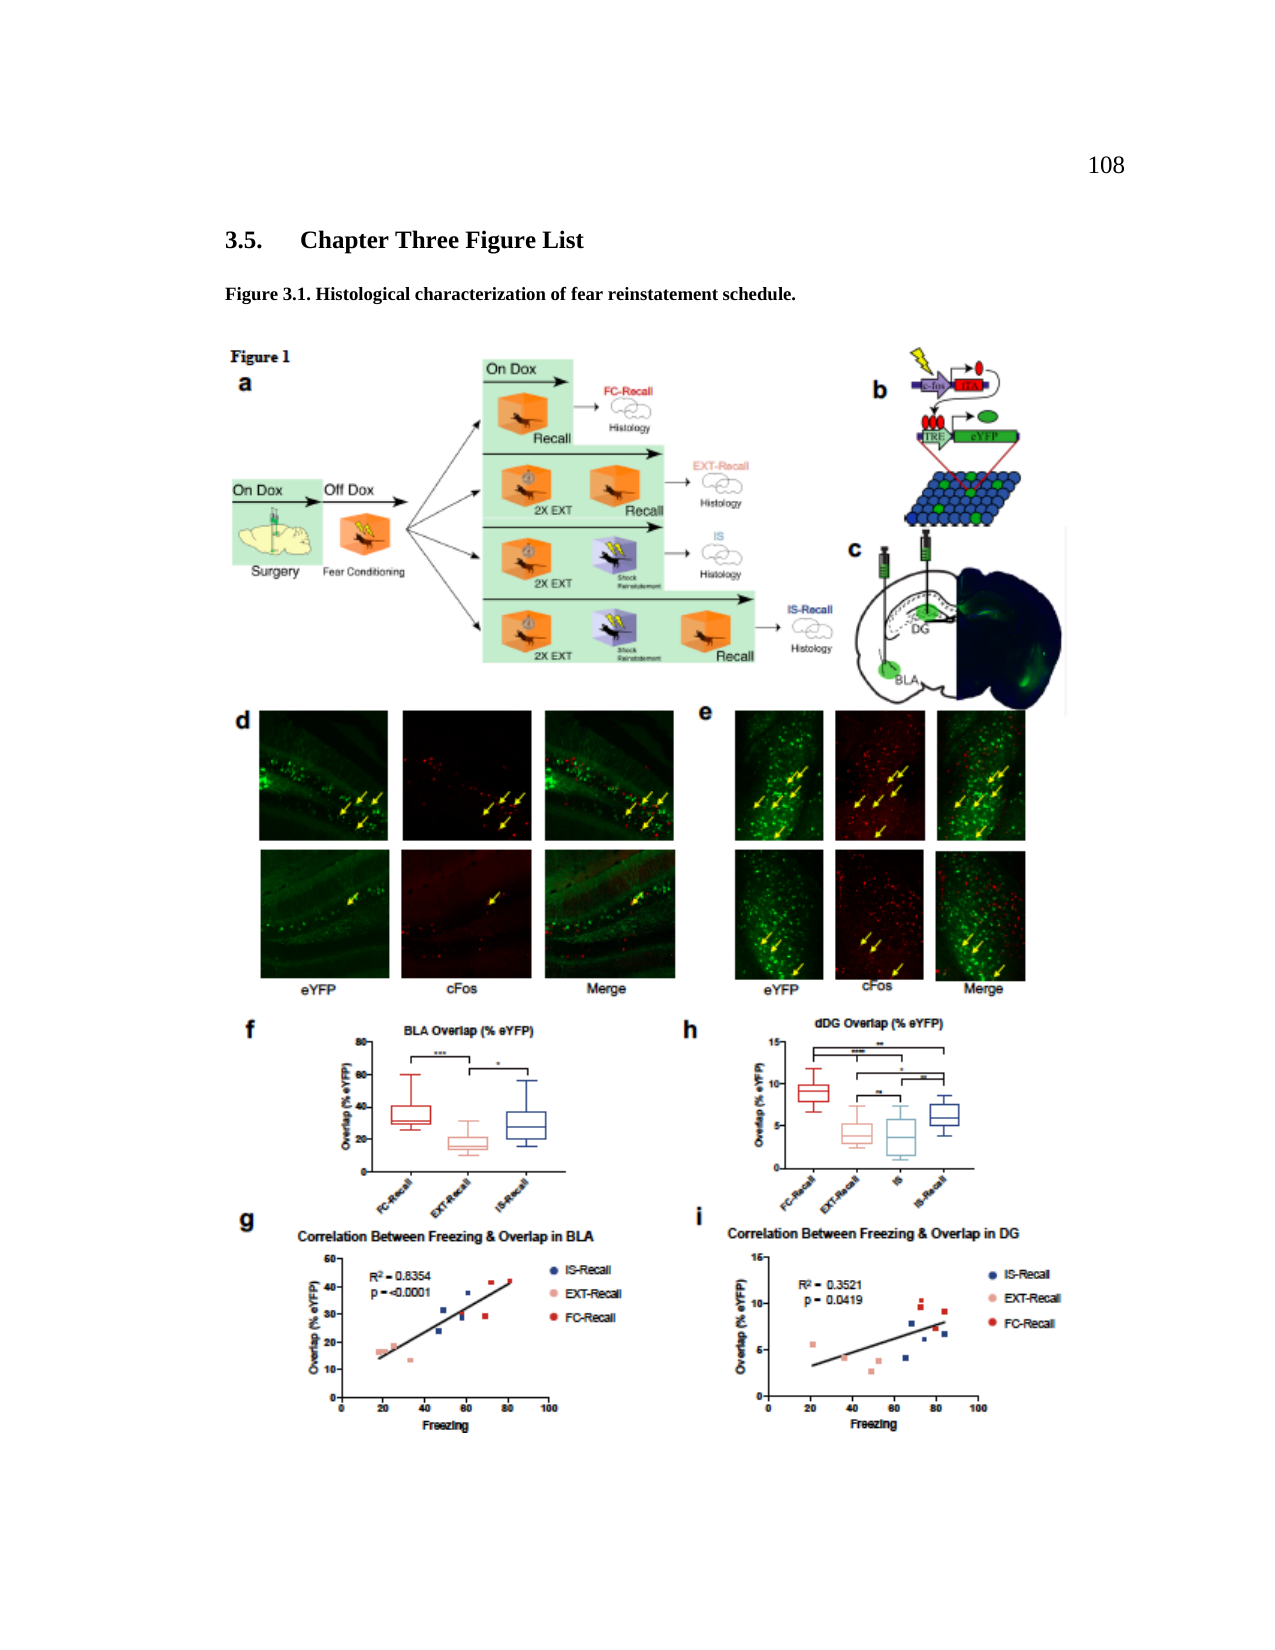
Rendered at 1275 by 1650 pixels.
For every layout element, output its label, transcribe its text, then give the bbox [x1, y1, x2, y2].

text Figure 3.1. Histological characterization of fear reinstatement schedule. [225, 282, 1125, 304]
picture [225, 346, 1068, 1433]
subtitle Chapter Three Figure List [225, 225, 1125, 254]
